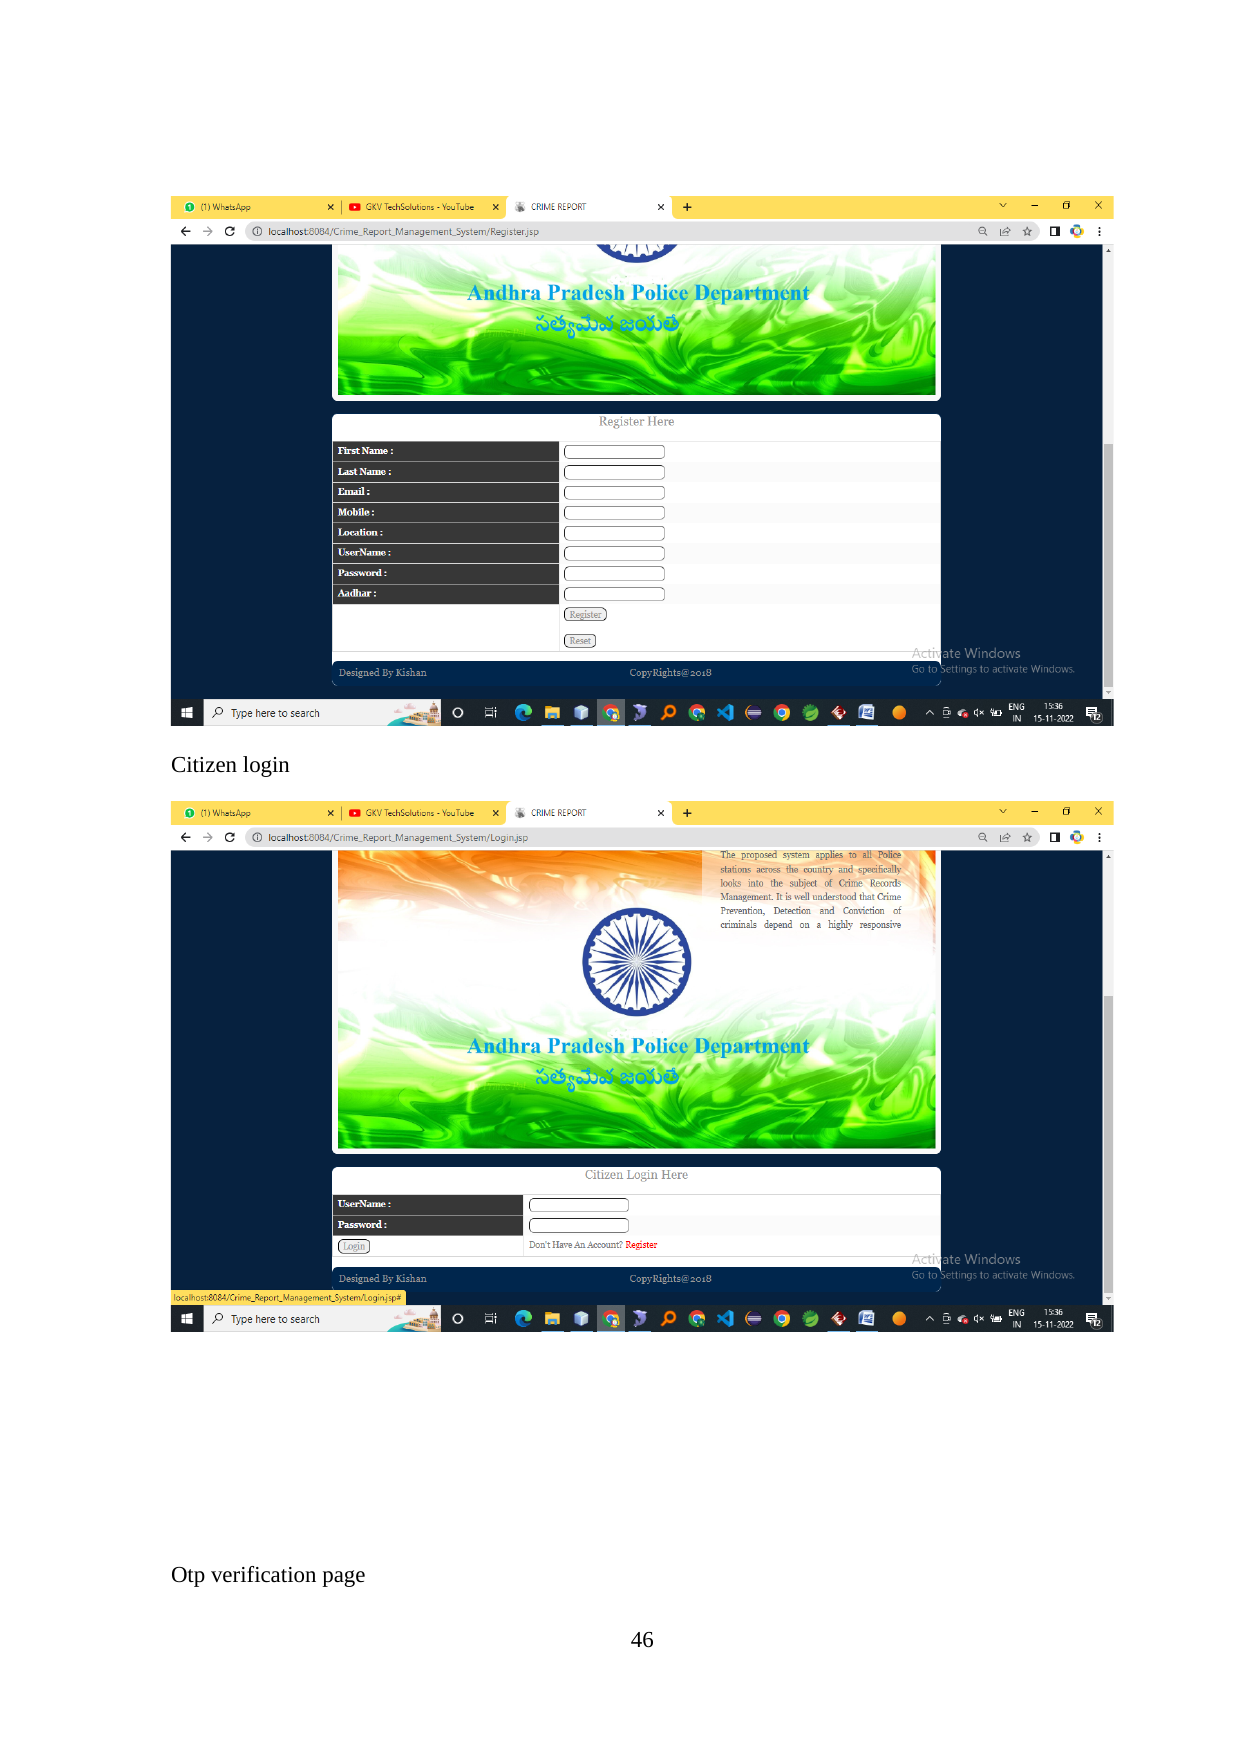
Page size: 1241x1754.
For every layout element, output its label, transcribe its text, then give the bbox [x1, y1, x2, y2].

picture [170, 196, 1114, 726]
text Otp verification page [171, 1561, 1113, 1587]
text Citizen login [171, 751, 1113, 777]
picture [170, 801, 1114, 1332]
